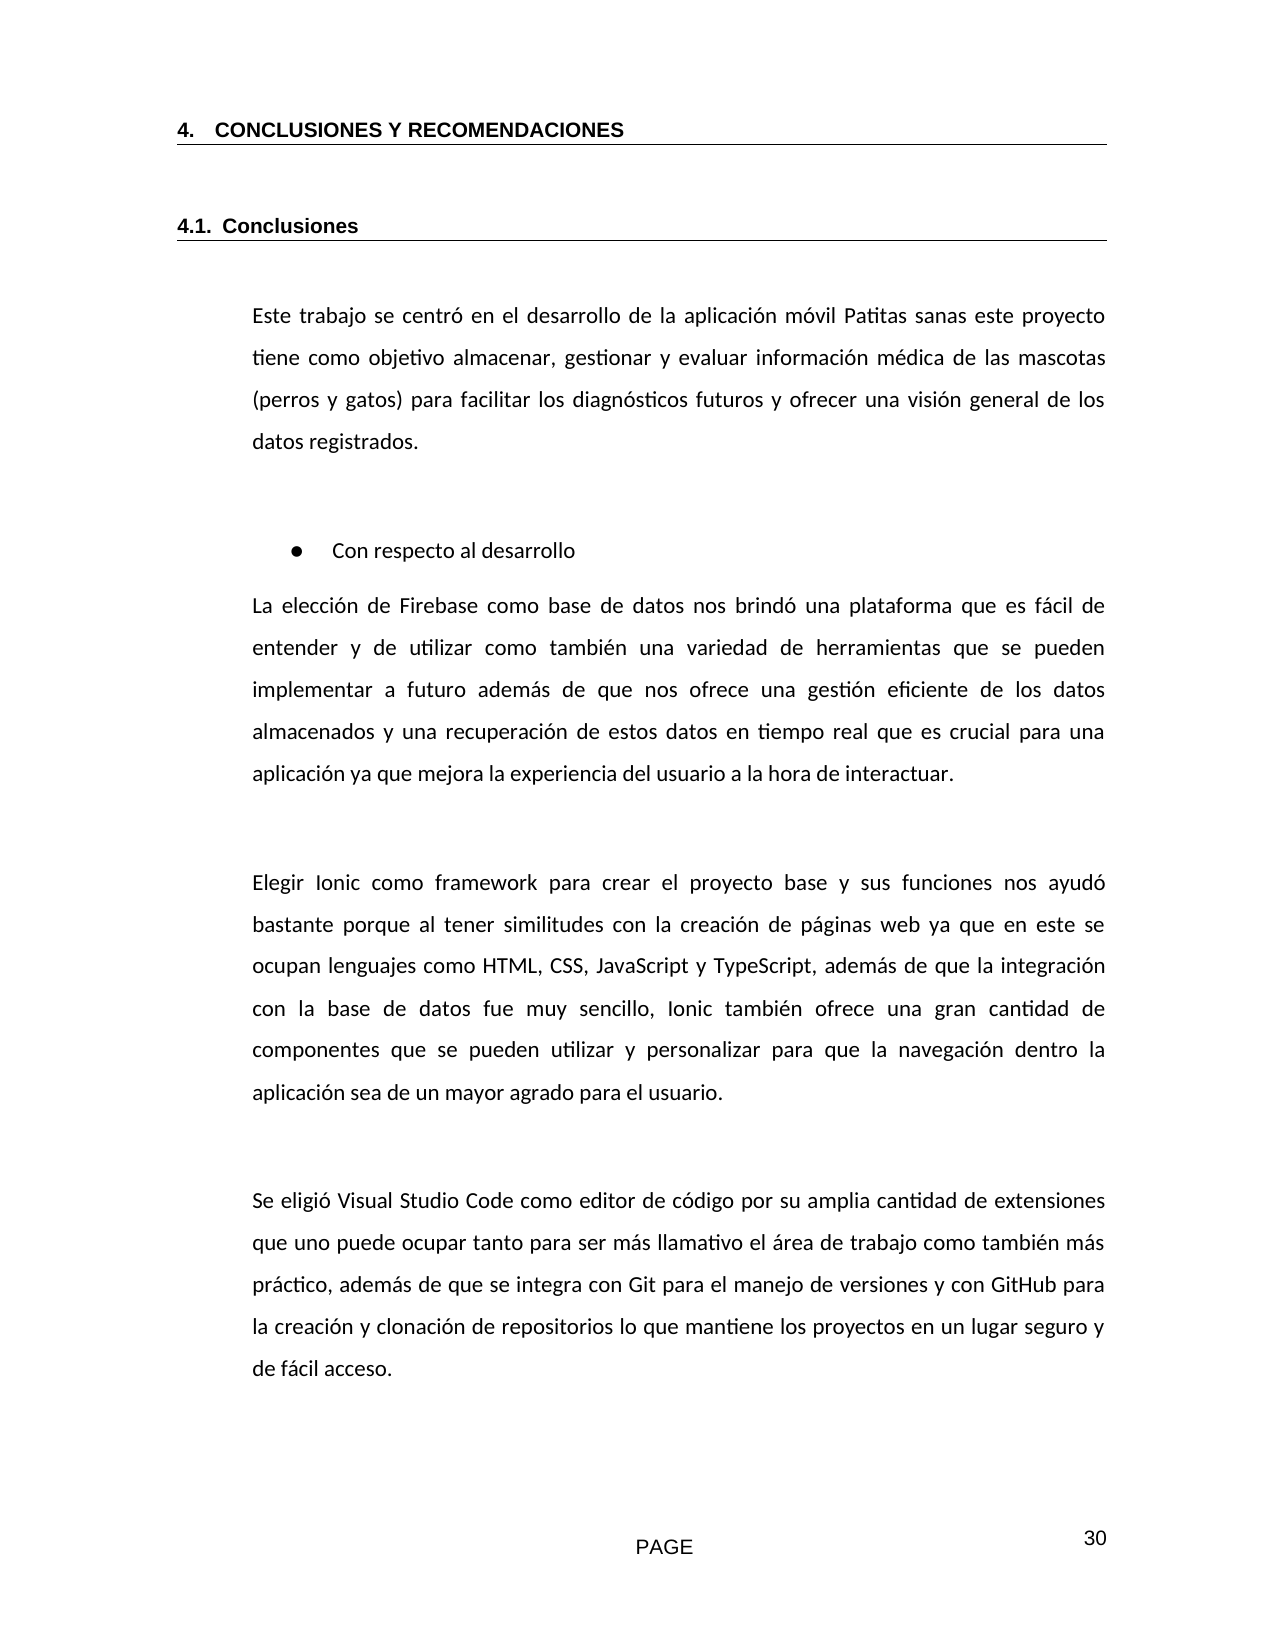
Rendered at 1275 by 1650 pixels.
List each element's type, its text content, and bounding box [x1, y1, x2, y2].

list Con respecto al desarrollo [289, 536, 1107, 564]
subtitle CONCLUSIONES Y RECOMENDACIONES [177, 118, 1107, 144]
text Elegir Ionic como framework para crear el proyecto base y sus funciones nos ayudó bastante porque al tener similitudes con la creación de páginas web ya que en este se ocupan lenguajes como HTML, CSS, JavaScript y TypeScript, además de que la integración con la base de datos fue muy sencillo, Ionic también ofrece una gran cantidad de componentes que se pueden utilizar y personalizar para que la navegación dentro la aplicación sea de un mayor agrado para el usuario. [252, 868, 1107, 1106]
subtitle Conclusiones [177, 214, 1107, 240]
text Se eligió Visual Studio Code como editor de código por su amplia cantidad de extensiones que uno puede ocupar tanto para ser más llamativo el área de trabajo como también más práctico, además de que se integra con Git para el manejo de versiones y con GitHub para la creación y clonación de repositorios lo que mantiene los proyectos en un lugar seguro y de fácil acceso. [252, 1187, 1107, 1382]
text Este trabajo se centró en el desarrollo de la aplicación móvil Patitas sanas este proyecto tiene como objetivo almacenar, gestionar y evaluar información médica de las mascotas (perros y gatos) para facilitar los diagnósticos futuros y ofrecer una visión general de los datos registrados. [252, 301, 1107, 455]
text La elección de Firebase como base de datos nos brindó una plataforma que es fácil de entender y de utilizar como también una variedad de herramientas que se pueden implementar a futuro además de que nos ofrece una gestión eficiente de los datos almacenados y una recuperación de estos datos en tiempo real que es crucial para una aplicación ya que mejora la experiencia del usuario a la hora de interactuar. [252, 591, 1107, 787]
